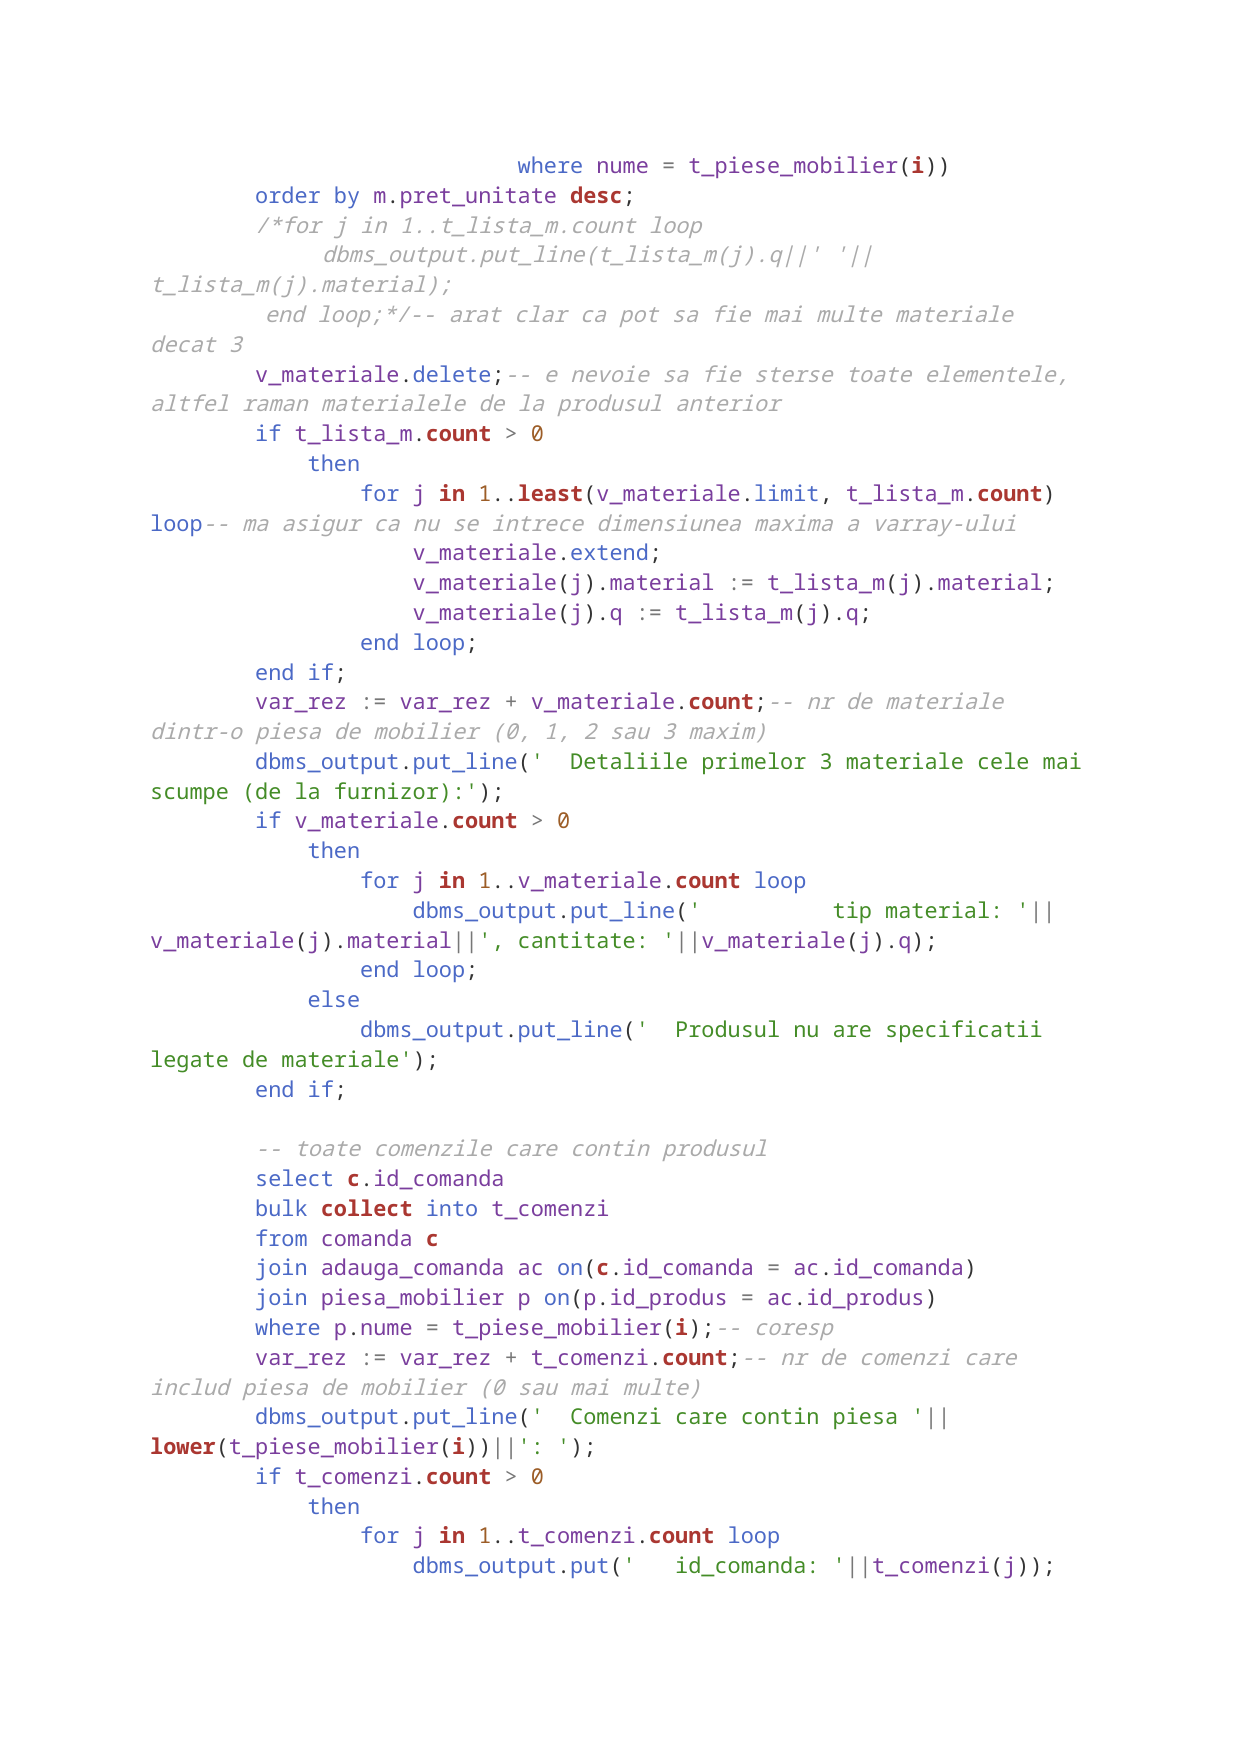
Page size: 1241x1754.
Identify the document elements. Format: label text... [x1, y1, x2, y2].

text where nume = t_piese_mobilier(i)) [150, 150, 1090, 180]
text dbms_output.put(' id_comanda: '||t_comenzi(j)); [150, 1550, 1090, 1580]
text from comanda c [150, 1222, 1090, 1252]
text end loop;*/-- arat clar ca pot sa fie mai multe materiale decat 3 [150, 299, 1090, 358]
text v_materiale(j).q := t_lista_m(j).q; [150, 597, 1090, 627]
text else [150, 984, 1090, 1014]
text dbms_output.put_line(t_lista_m(j).q||' '||t_lista_m(j).material); [150, 239, 1090, 299]
text dbms_output.put_line(' tip material: '|| v_materiale(j).material||', cantitate: '||v_materiale(j).q); [150, 895, 1090, 954]
text v_materiale.delete;-- e nevoie sa fie sterse toate elementele, altfel raman materialele de la produsul anterior [150, 358, 1090, 418]
text join adauga_comanda ac on(c.id_comanda = ac.id_comanda) [150, 1252, 1090, 1282]
text var_rez := var_rez + v_materiale.count;-- nr de materiale dintr-o piesa de mobilier (0, 1, 2 sau 3 maxim) [150, 686, 1090, 746]
text select c.id_comanda [150, 1163, 1090, 1193]
text for j in 1..t_comenzi.count loop [150, 1520, 1090, 1550]
text for j in 1..least(v_materiale.limit, t_lista_m.count) loop-- ma asigur ca nu se intrece dimensiunea maxima a varray-ului [150, 478, 1090, 537]
text dbms_output.put_line(' Comenzi care contin piesa '||lower(t_piese_mobilier(i))||': '); [150, 1401, 1090, 1461]
text if v_materiale.count > 0 [150, 805, 1090, 835]
text end if; [150, 1073, 1090, 1103]
text v_materiale.extend; [150, 537, 1090, 567]
text dbms_output.put_line(' Detaliile primelor 3 materiale cele mai scumpe (de la furnizor):'); [150, 746, 1090, 805]
text order by m.pret_unitate desc; [150, 180, 1090, 209]
text var_rez := var_rez + t_comenzi.count;-- nr de comenzi care includ piesa de mobilier (0 sau mai multe) [150, 1342, 1090, 1401]
text end loop; [150, 627, 1090, 656]
text if t_lista_m.count > 0 [150, 418, 1090, 448]
text /*for j in 1..t_lista_m.count loop [150, 209, 1090, 239]
text end if; [150, 656, 1090, 686]
text then [150, 448, 1090, 478]
text v_materiale(j).material := t_lista_m(j).material; [150, 567, 1090, 597]
text end loop; [150, 954, 1090, 984]
text where p.nume = t_piese_mobilier(i);-- coresp [150, 1312, 1090, 1342]
text join piesa_mobilier p on(p.id_produs = ac.id_produs) [150, 1282, 1090, 1312]
text then [150, 1491, 1090, 1520]
text bulk collect into t_comenzi [150, 1193, 1090, 1222]
text dbms_output.put_line(' Produsul nu are specificatii legate de materiale'); [150, 1014, 1090, 1073]
text -- toate comenzile care contin produsul [150, 1133, 1090, 1163]
text then [150, 835, 1090, 865]
text for j in 1..v_materiale.count loop [150, 865, 1090, 895]
text if t_comenzi.count > 0 [150, 1461, 1090, 1491]
